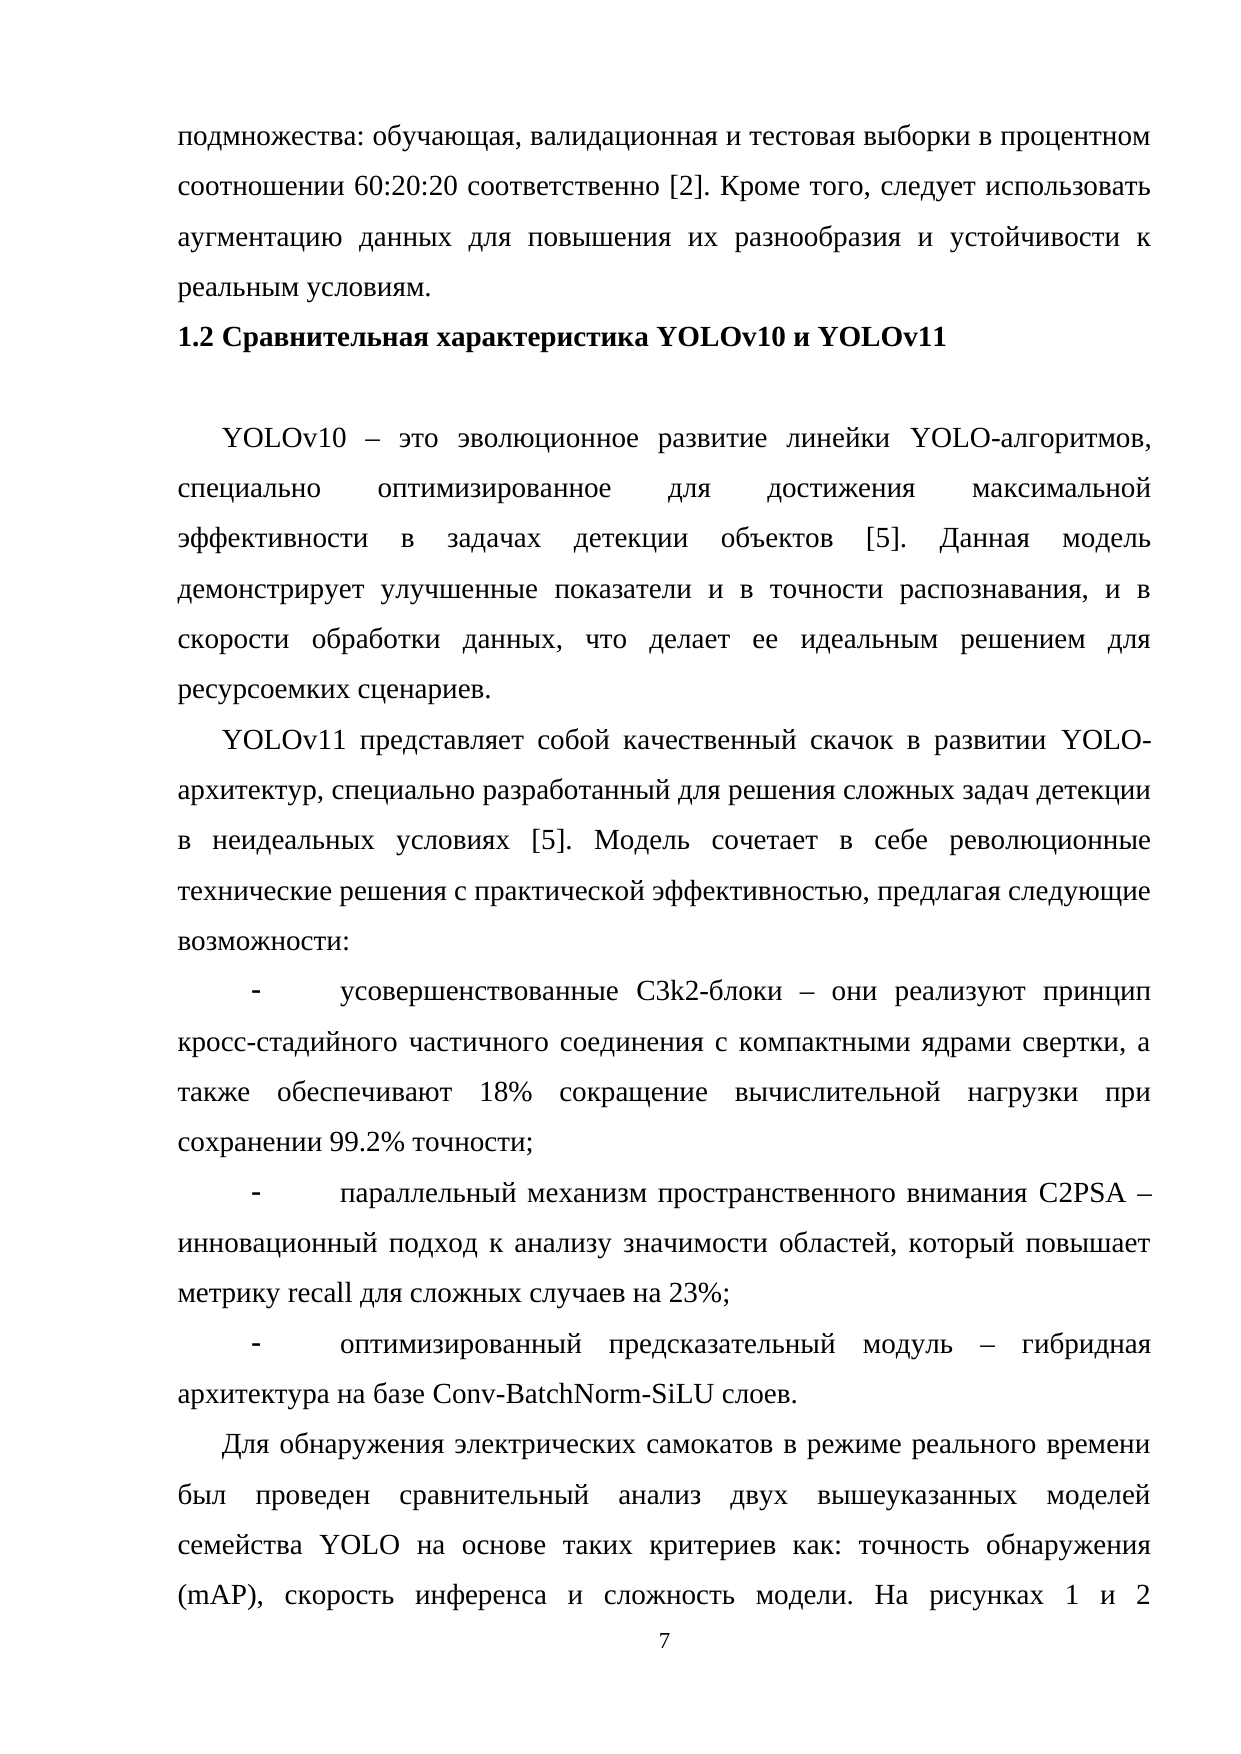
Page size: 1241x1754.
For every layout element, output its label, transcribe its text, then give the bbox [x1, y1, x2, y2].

text YOLOv11 представляет собой качественный скачок в развитии YOLO-архитектур, специально разработанный для решения сложных задач детекции в неидеальных условиях [5]. Модель сочетает в себе революционные технические решения с практической эффективностью, предлагая следующие возможности: [177, 722, 1152, 957]
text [177, 1427, 1152, 1611]
subtitle Сравнительная характеристика YOLOv10 и YOLOv11 [177, 319, 1152, 353]
list оптимизированный предсказательный модуль – гибридная архитектура на базе Conv-BatchNorm-SiLU слоев. [177, 1326, 1152, 1410]
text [177, 118, 1152, 303]
list параллельный механизм пространственного внимания C2PSA – инновационный подход к анализу значимости областей, который повышает метрику recall для сложных случаев на 23%; [177, 1175, 1152, 1309]
text YOLOv10 – это эволюционное развитие линейки YOLO-алгоритмов, специально оптимизированное для достижения максимальной эффективности в задачах детекции объектов [5]. Данная модель демонстрирует улучшенные показатели и в точности распознавания, и в скорости обработки данных, что делает ее идеальным решением для ресурсоемких сценариев. [177, 420, 1152, 705]
list усовершенствованные C3k2-блоки – они реализуют принцип кросс-стадийного частичного соединения с компактными ядрами свертки, а также обеспечивают 18% сокращение вычислительной нагрузки при сохранении 99.2% точности; [177, 973, 1152, 1158]
